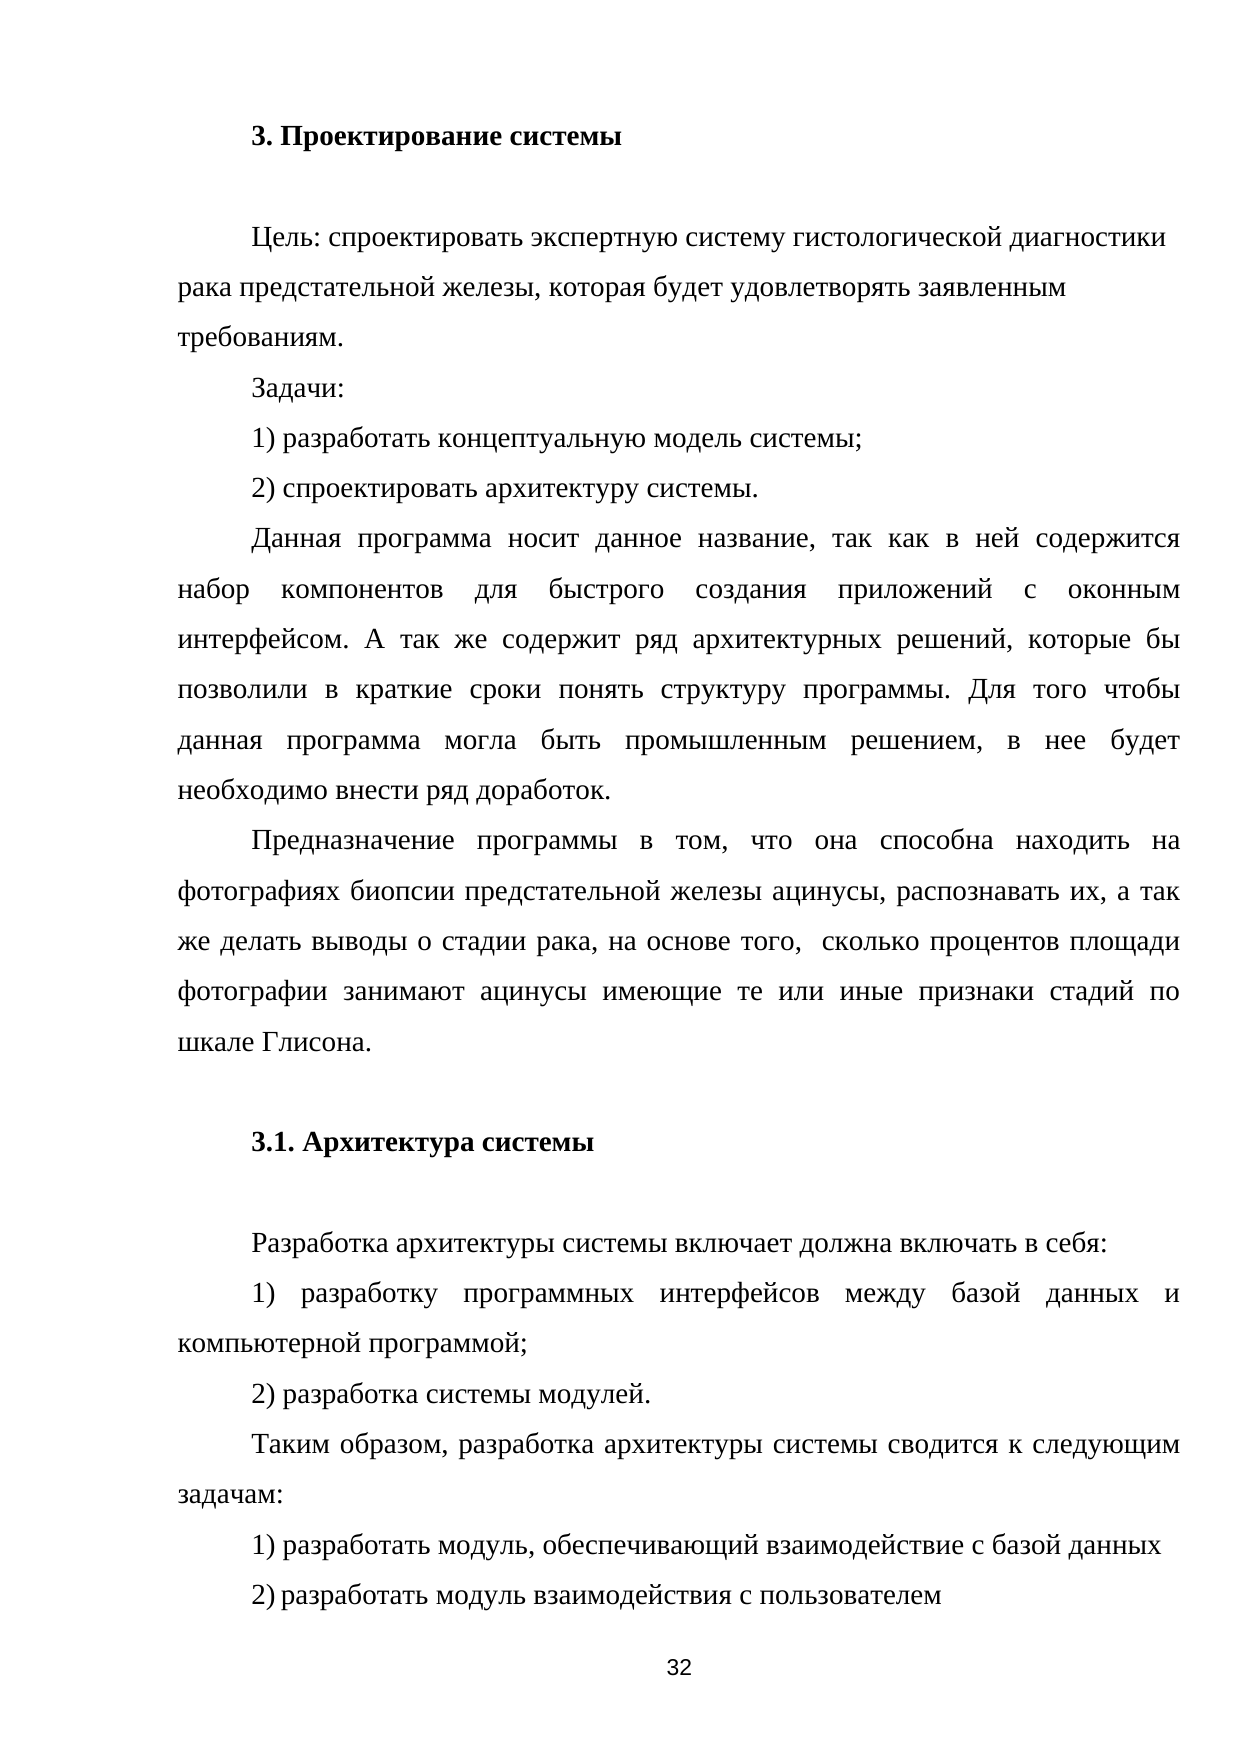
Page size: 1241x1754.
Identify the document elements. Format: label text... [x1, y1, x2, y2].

text 2) спроектировать архитектуру системы. [177, 470, 1181, 504]
text 3. Проектирование системы [177, 118, 1181, 152]
text Разработка архитектуры системы включает должна включать в себя: [177, 1225, 1181, 1258]
text 1) разработать концептуальную модель системы; [177, 420, 1181, 453]
text 3.1. Архитектура системы [177, 1124, 1181, 1158]
text 2) разработать модуль взаимодействия с пользователем [177, 1577, 1181, 1611]
text Таким образом, разработка архитектуры системы сводится к следующим задачам: [177, 1426, 1181, 1510]
text Данная программа носит данное название, так как в ней содержится набор компонентов для быстрого создания приложений с оконным интерфейсом. А так же содержит ряд архитектурных решений, которые бы позволили в краткие сроки понять структуру программы. Для того чтобы данная программа могла быть промышленным решением, в нее будет необходимо внести ряд доработок. [177, 521, 1181, 806]
text Задачи: [177, 370, 1181, 403]
text 1) разработать модуль, обеспечивающий взаимодействие с базой данных [177, 1527, 1181, 1560]
text Цель: спроектировать экспертную систему гистологической диагностики рака предстательной железы, которая будет удовлетворять заявленным требованиям. [177, 219, 1181, 353]
text 1) разработку программных интерфейсов между базой данных и компьютерной программой; [177, 1275, 1181, 1359]
text 2) разработка системы модулей. [177, 1376, 1181, 1409]
text Предназначение программы в том, что она способна находить на фотографиях биопсии предстательной железы ацинусы, распознавать их, а так же делать выводы о стадии рака, на основе того, сколько процентов площади фотографии занимают ацинусы имеющие те или иные признаки стадий по шкале Глисона. [177, 822, 1181, 1057]
